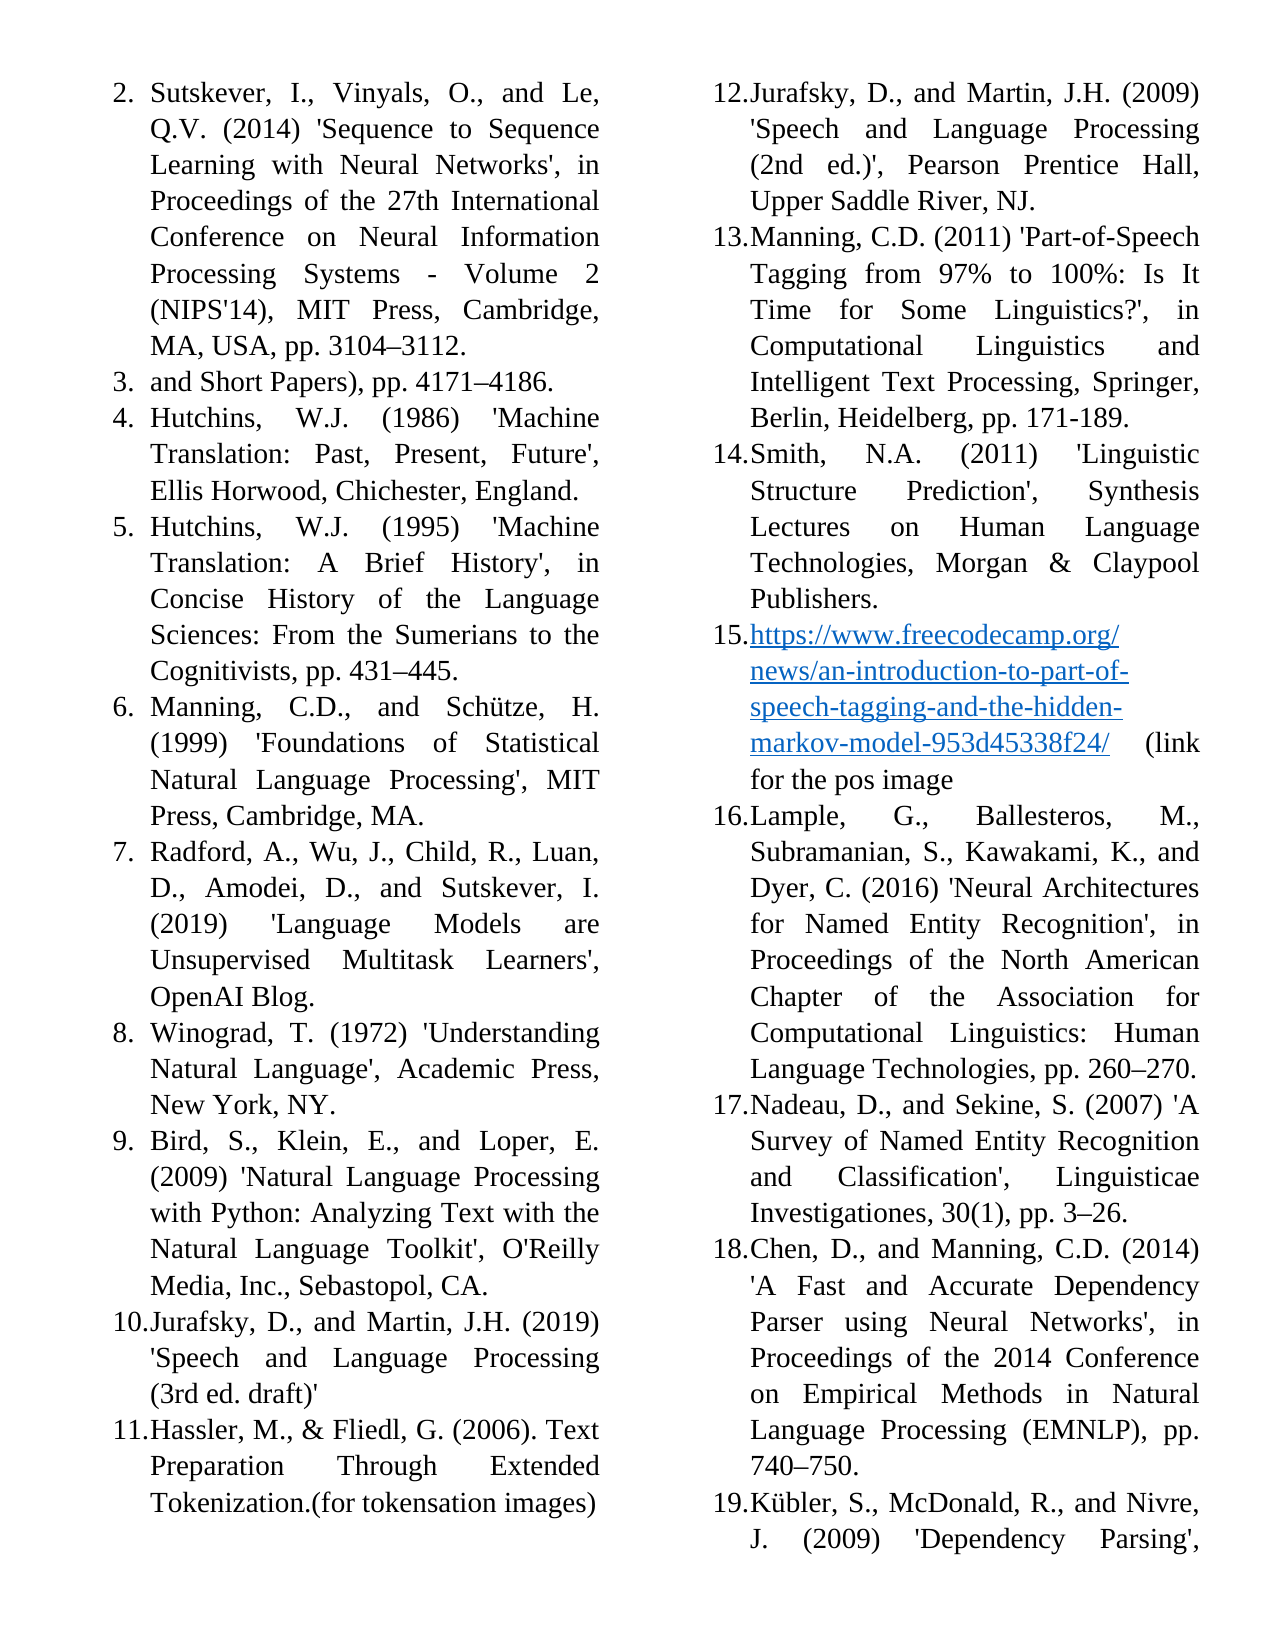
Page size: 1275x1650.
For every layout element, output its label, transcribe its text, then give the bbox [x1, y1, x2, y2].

list Winograd, T. (1972) 'Understanding Natural Language', Academic Press, New York, NY. [112, 1015, 600, 1121]
list Manning, C.D. (2011) 'Part-of-Speech Tagging from 97% to 100%: Is It Time for Some Linguistics?', in Computational Linguistics and Intelligent Text Processing, Springer, Berlin, Heidelberg, pp. 171-189. [712, 219, 1200, 434]
list Lample, G., Ballesteros, M., Subramanian, S., Kawakami, K., and Dyer, C. (2016) 'Neural Architectures for Named Entity Recognition', in Proceedings of the North American Chapter of the Association for Computational Linguistics: Human Language Technologies, pp. 260–270. [712, 798, 1200, 1084]
list Chen, D., and Manning, C.D. (2014) 'A Fast and Accurate Dependency Parser using Neural Networks', in Proceedings of the 2014 Conference on Empirical Methods in Natural Language Processing (EMNLP), pp. 740–750. [712, 1232, 1200, 1482]
list Sutskever, I., Vinyals, O., and Le, Q.V. (2014) 'Sequence to Sequence Learning with Neural Networks', in Proceedings of the 27th International Conference on Neural Information Processing Systems - Volume 2 (NIPS'14), MIT Press, Cambridge, MA, USA, pp. 3104–3112. [112, 75, 600, 362]
list Jurafsky, D., and Martin, J.H. (2019) 'Speech and Language Processing (3rd ed. draft)' [112, 1304, 600, 1410]
list Hutchins, W.J. (1986) 'Machine Translation: Past, Present, Future', Ellis Horwood, Chichester, England. [112, 400, 600, 506]
list Hassler, M., & Fliedl, G. (2006). Text Preparation Through Extended Tokenization.(for tokensation images) [112, 1412, 600, 1518]
list Radford, A., Wu, J., Child, R., Luan, D., Amodei, D., and Sutskever, I. (2019) 'Language Models are Unsupervised Multitask Learners', OpenAI Blog. [112, 834, 600, 1012]
list Smith, N.A. (2011) 'Linguistic Structure Prediction', Synthesis Lectures on Human Language Technologies, Morgan & Claypool Publishers. [712, 436, 1200, 614]
list Manning, C.D., and Schütze, H. (1999) 'Foundations of Statistical Natural Language Processing', MIT Press, Cambridge, MA. [112, 689, 600, 831]
list Hutchins, W.J. (1995) 'Machine Translation: A Brief History', in Concise History of the Language Sciences: From the Sumerians to the Cognitivists, pp. 431–445. [112, 509, 600, 687]
list and Short Papers), pp. 4171–4186. [112, 364, 600, 398]
list Jurafsky, D., and Martin, J.H. (2009) 'Speech and Language Processing (2nd ed.)', Pearson Prentice Hall, Upper Saddle River, NJ. [712, 75, 1200, 217]
list Bird, S., Klein, E., and Loper, E. (2009) 'Natural Language Processing with Python: Analyzing Text with the Natural Language Toolkit', O'Reilly Media, Inc., Sebastopol, CA. [112, 1123, 600, 1301]
list Nadeau, D., and Sekine, S. (2007) 'A Survey of Named Entity Recognition and Classification', Linguisticae Investigationes, 30(1), pp. 3–26. [712, 1087, 1200, 1229]
list Kübler, S., McDonald, R., and Nivre, J. (2009) 'Dependency Parsing', Synthesis Lectures on Human Language Technologies, Morgan & Claypool Publishers. [712, 1485, 1200, 1554]
list https://www.freecodecamp.org/news/an-introduction-to-part-of-speech-tagging-and-the-hidden-markov-model-953d45338f24/ (link for the pos image [712, 617, 1200, 795]
